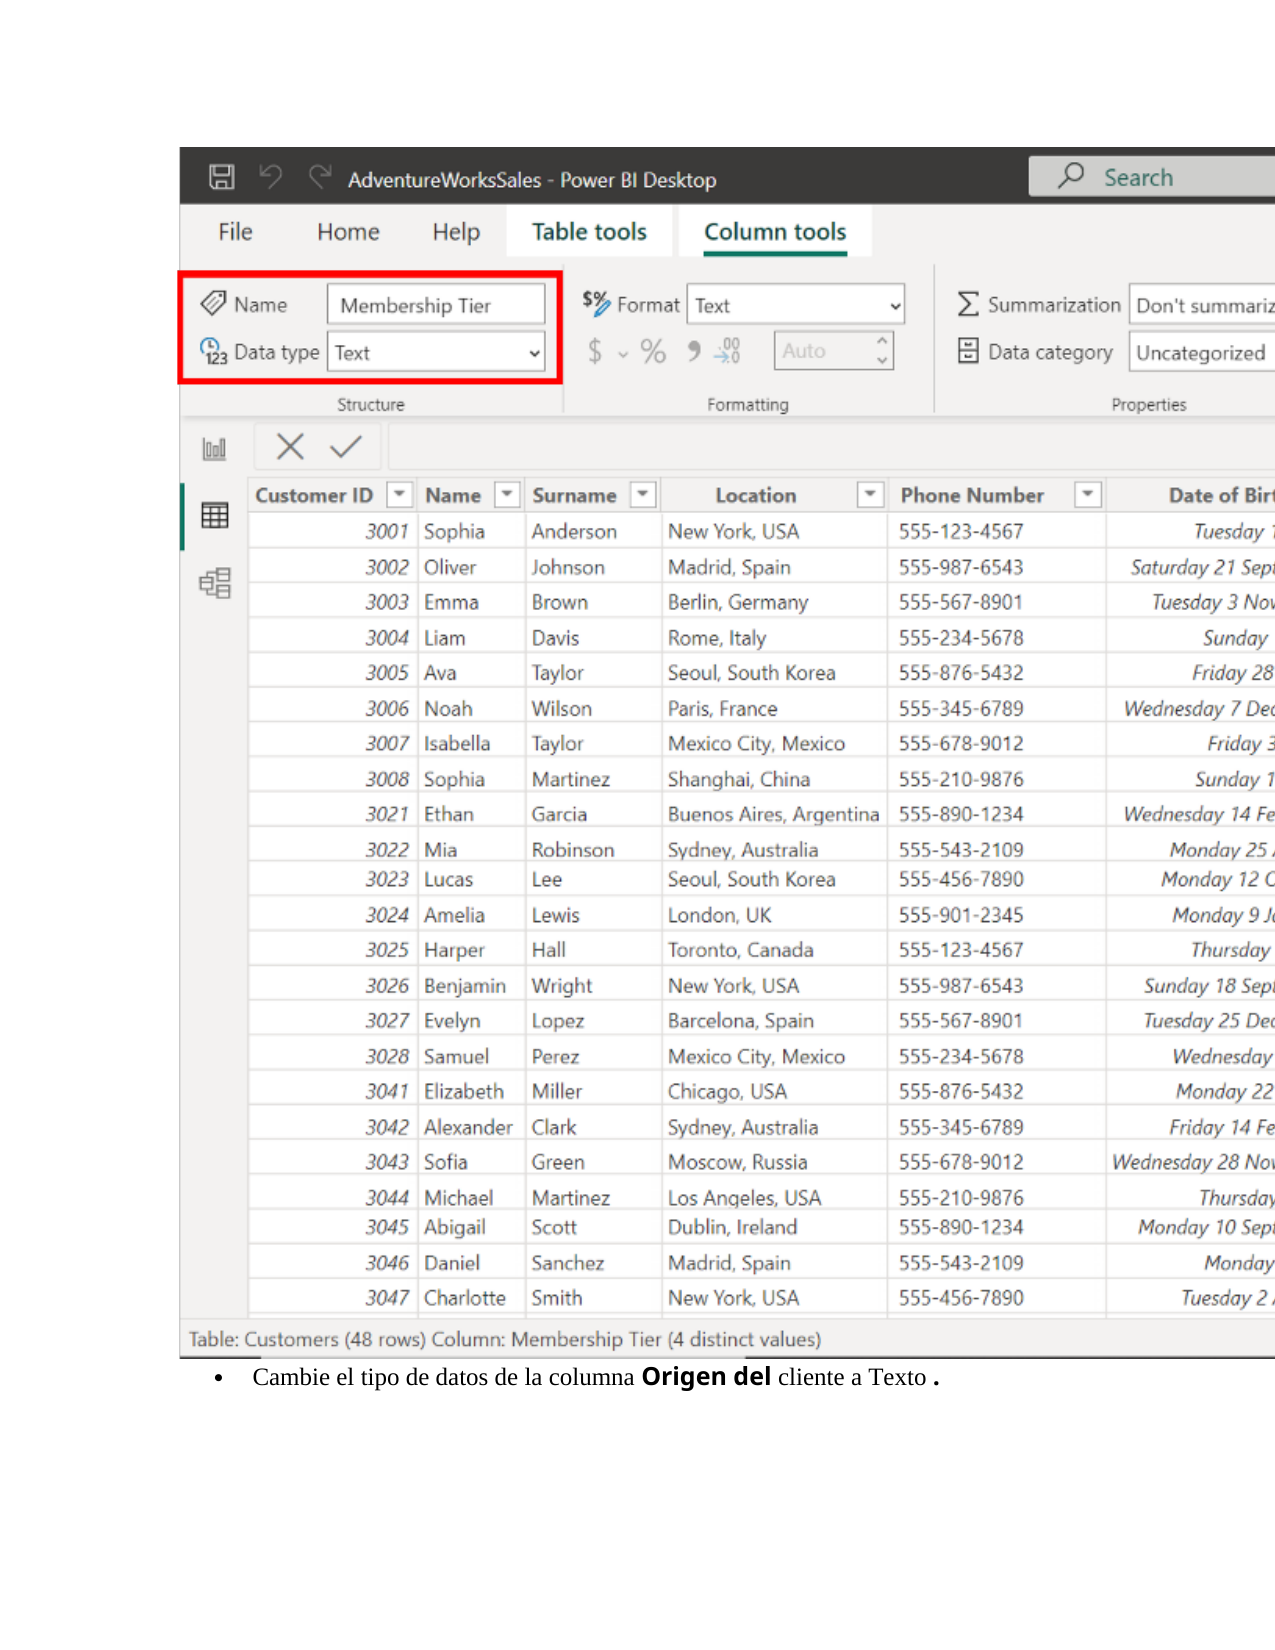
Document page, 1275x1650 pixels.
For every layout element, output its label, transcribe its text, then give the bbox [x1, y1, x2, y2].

list Cambie el tipo de datos de la columna Origen del cliente a Texto . [215, 1359, 1098, 1393]
picture [177, 147, 1275, 1359]
